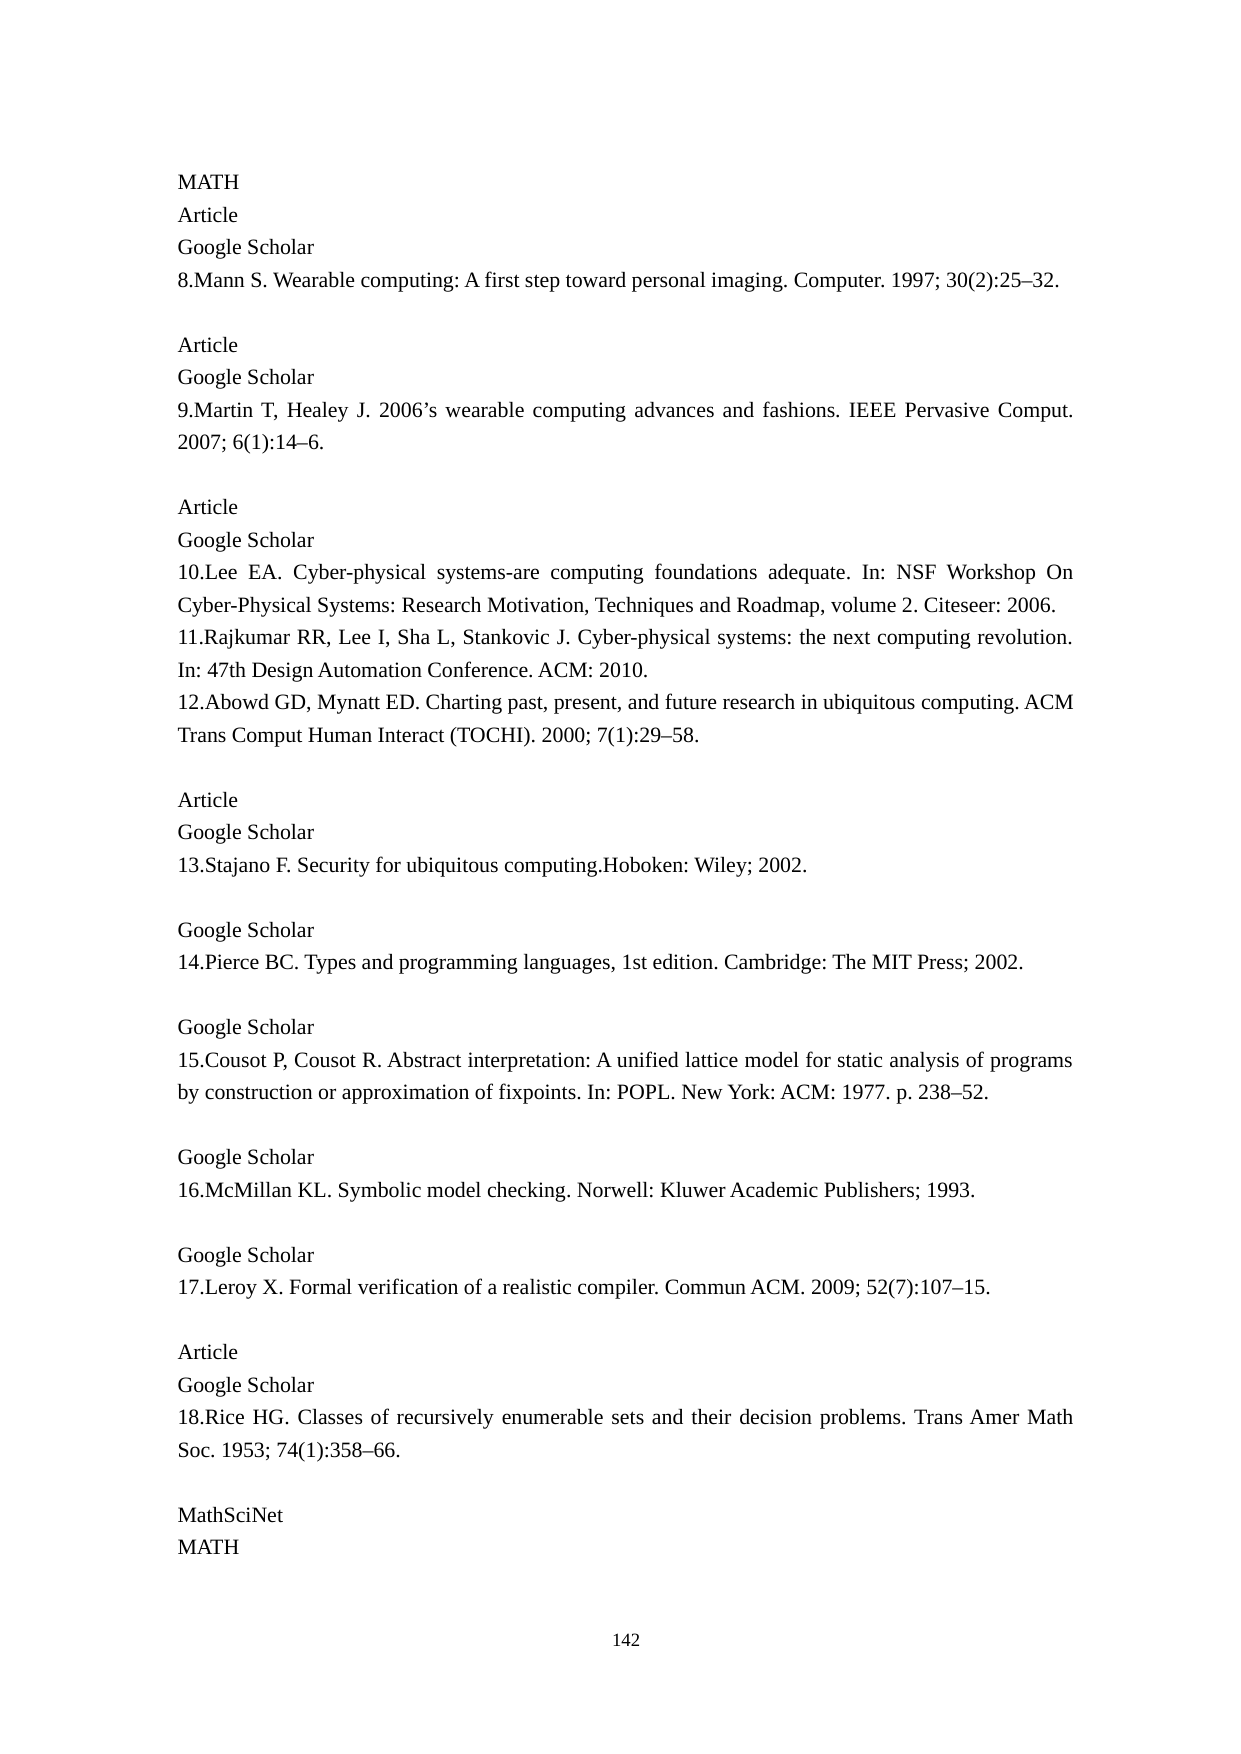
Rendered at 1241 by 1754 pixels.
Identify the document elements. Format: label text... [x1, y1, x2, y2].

text Article [177, 490, 1075, 523]
text Google Scholar [177, 913, 1075, 945]
text Google Scholar [177, 523, 1075, 555]
text Article [177, 1335, 1075, 1368]
text 12.Abowd GD, Mynatt ED. Charting past, present, and future research in ubiquitous computing. ACM Trans Comput Human Interact (TOCHI). 2000; 7(1):29–58. [177, 685, 1075, 750]
text 18.Rice HG. Classes of recursively enumerable sets and their decision problems. Trans Amer Math Soc. 1953; 74(1):358–66. [177, 1400, 1075, 1465]
text 16.McMillan KL. Symbolic model checking. Norwell: Kluwer Academic Publishers; 1993. [177, 1173, 1075, 1205]
text Article [177, 783, 1075, 815]
text Google Scholar [177, 1238, 1075, 1270]
text Google Scholar [177, 360, 1075, 393]
text 13.Stajano F. Security for ubiquitous computing.Hoboken: Wiley; 2002. [177, 848, 1075, 880]
text 15.Cousot P, Cousot R. Abstract interpretation: A unified lattice model for static analysis of programs by construction or approximation of fixpoints. In: POPL. New York: ACM: 1977. p. 238–52. [177, 1043, 1075, 1108]
text Google Scholar [177, 1368, 1075, 1400]
text Google Scholar [177, 1140, 1075, 1173]
text Google Scholar [177, 230, 1075, 263]
text 11.Rajkumar RR, Lee I, Sha L, Stankovic J. Cyber-physical systems: the next computing revolution. In: 47th Design Automation Conference. ACM: 2010. [177, 620, 1075, 685]
text Article [177, 198, 1075, 230]
text 10.Lee EA. Cyber-physical systems-are computing foundations adequate. In: NSF Workshop On Cyber-Physical Systems: Research Motivation, Techniques and Roadmap, volume 2. Citeseer: 2006. [177, 555, 1075, 620]
text 14.Pierce BC. Types and programming languages, 1st edition. Cambridge: The MIT Press; 2002. [177, 945, 1075, 978]
text MATH [177, 1530, 1075, 1563]
text Google Scholar [177, 1010, 1075, 1043]
text 9.Martin T, Healey J. 2006’s wearable computing advances and fashions. IEEE Pervasive Comput. 2007; 6(1):14–6. [177, 393, 1075, 458]
text 8.Mann S. Wearable computing: A first step toward personal imaging. Computer. 1997; 30(2):25–32. [177, 263, 1075, 295]
text Google Scholar [177, 815, 1075, 848]
text MATH [177, 165, 1075, 198]
text 17.Leroy X. Formal verification of a realistic compiler. Commun ACM. 2009; 52(7):107–15. [177, 1270, 1075, 1303]
text Article [177, 328, 1075, 360]
text MathSciNet [177, 1498, 1075, 1530]
